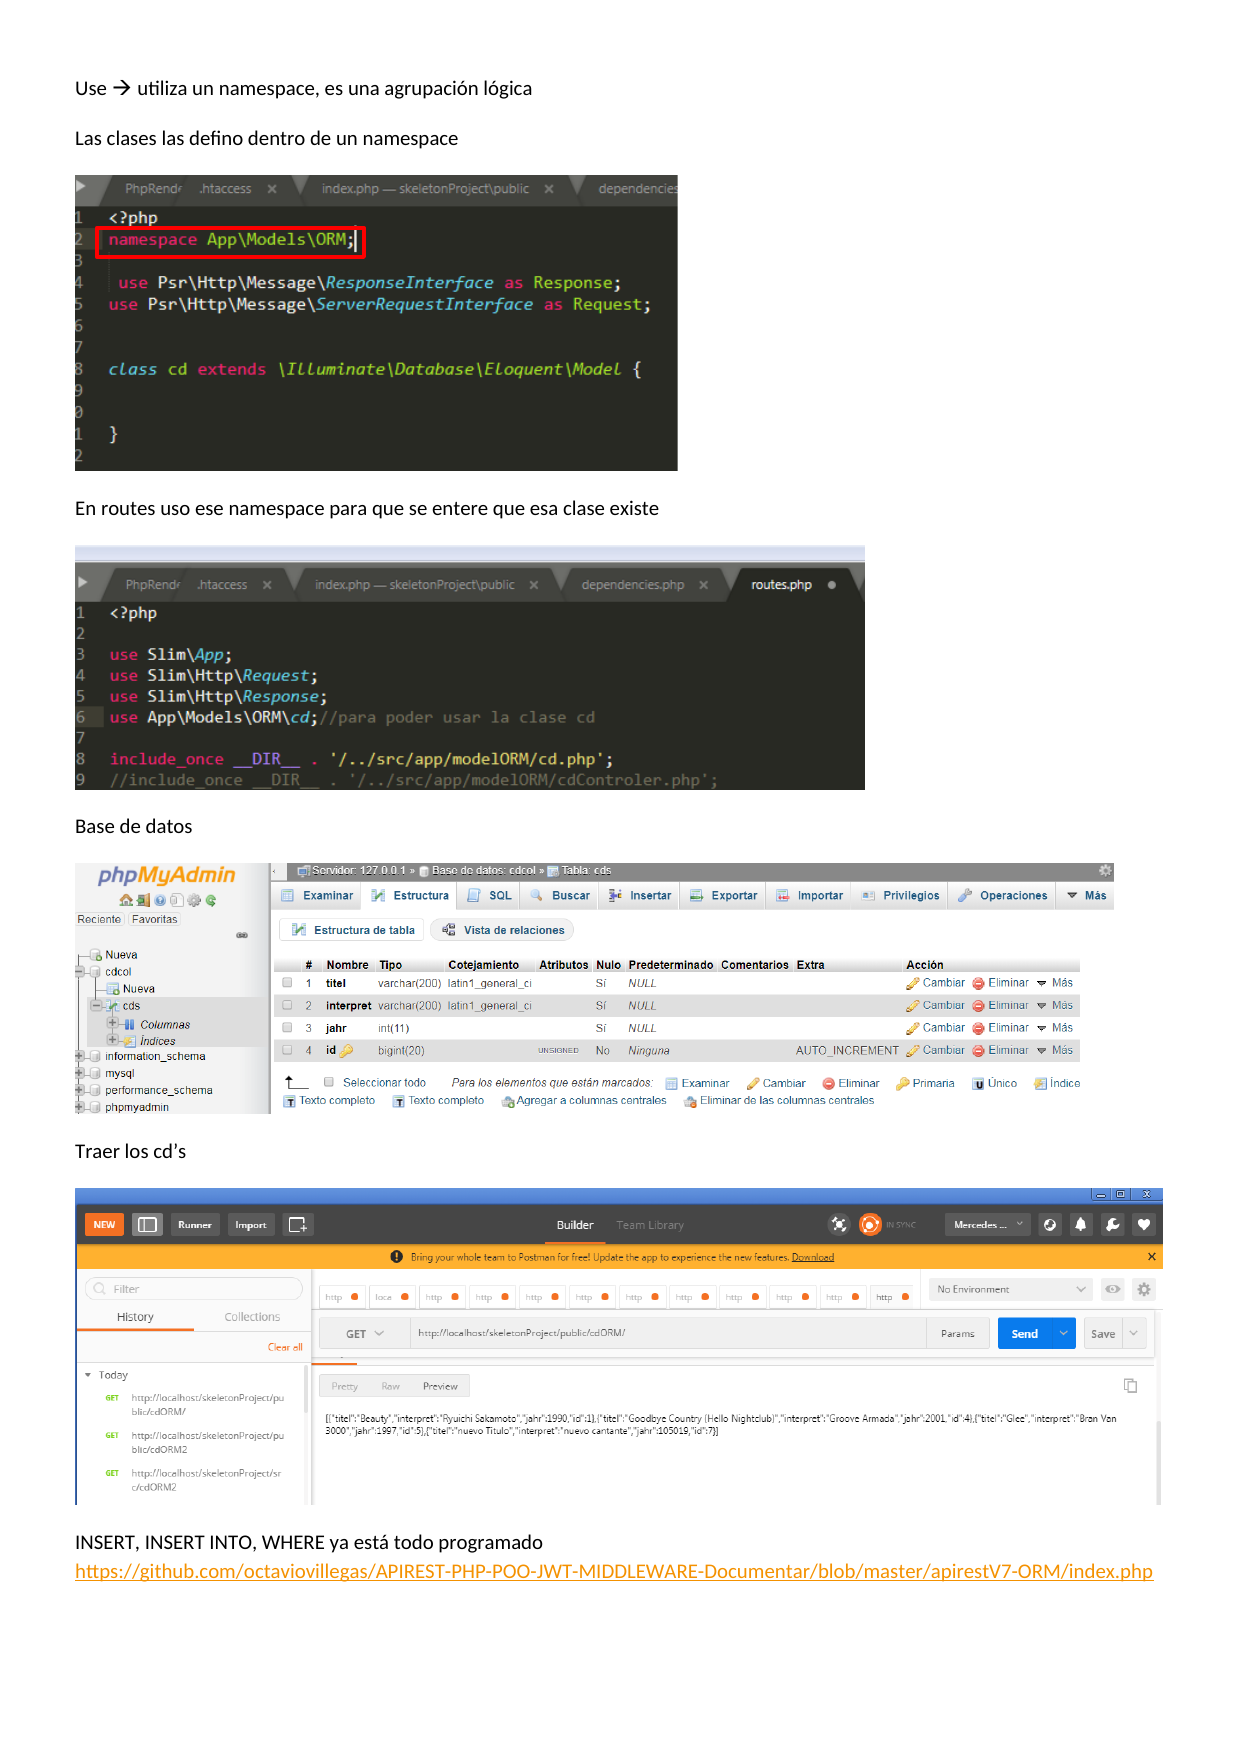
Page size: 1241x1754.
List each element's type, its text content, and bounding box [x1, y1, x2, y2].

text Las clases las defino dentro de un namespace [75, 125, 1165, 150]
text Base de datos [75, 814, 1165, 839]
text Traer los cd’s [75, 1138, 1165, 1164]
text En routes uso ese namespace para que se entere que esa clase existe [75, 496, 1165, 521]
picture [75, 545, 865, 790]
picture [75, 863, 1114, 1114]
text INSERT, INSERT INTO, WHERE ya está todo programado https://github.com/octaviovillegas/APIREST-PHP-POO-JWT-MIDDLEWARE-Documentar/blob/master/apirestV7-ORM/index.php [75, 1529, 1165, 1583]
picture [75, 175, 678, 471]
picture [75, 1188, 1163, 1505]
text Use utiliza un namespace, es una agrupación lógica [75, 75, 1165, 100]
